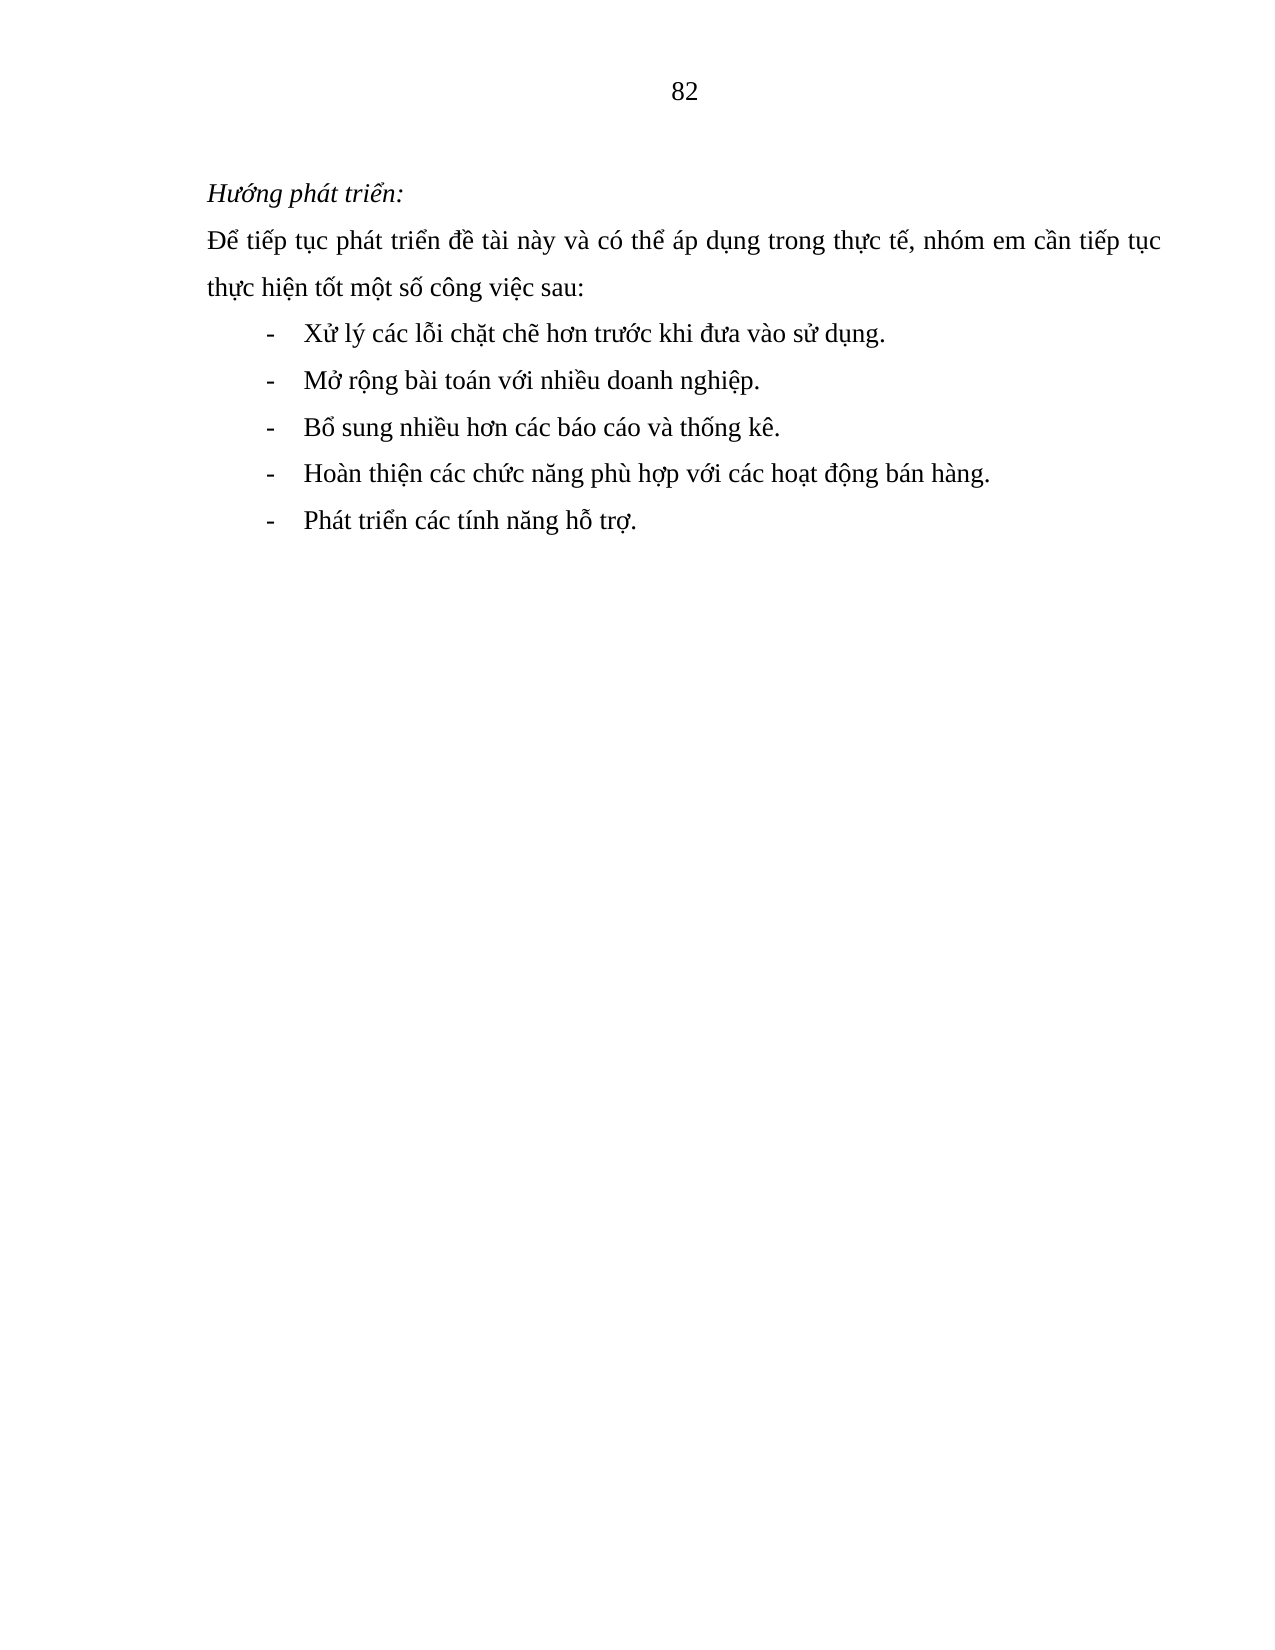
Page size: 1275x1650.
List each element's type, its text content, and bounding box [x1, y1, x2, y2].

list Xử lý các lỗi chặt chẽ hơn trước khi đưa vào sử dụng. [266, 317, 1162, 348]
text Hướng phát triển: [207, 177, 1162, 208]
list Mở rộng bài toán với nhiều doanh nghiệp. [266, 364, 1162, 395]
list Hoàn thiện các chức năng phù hợp với các hoạt động bán hàng. [266, 457, 1162, 488]
list Phát triển các tính năng hỗ trợ. [266, 504, 1162, 535]
text Để tiếp tục phát triển đề tài này và có thể áp dụng trong thực tế, nhóm em cần tiếp tục thực hiện tốt một số công việc sau: [207, 224, 1162, 302]
list Bổ sung nhiều hơn các báo cáo và thống kê. [266, 411, 1162, 442]
